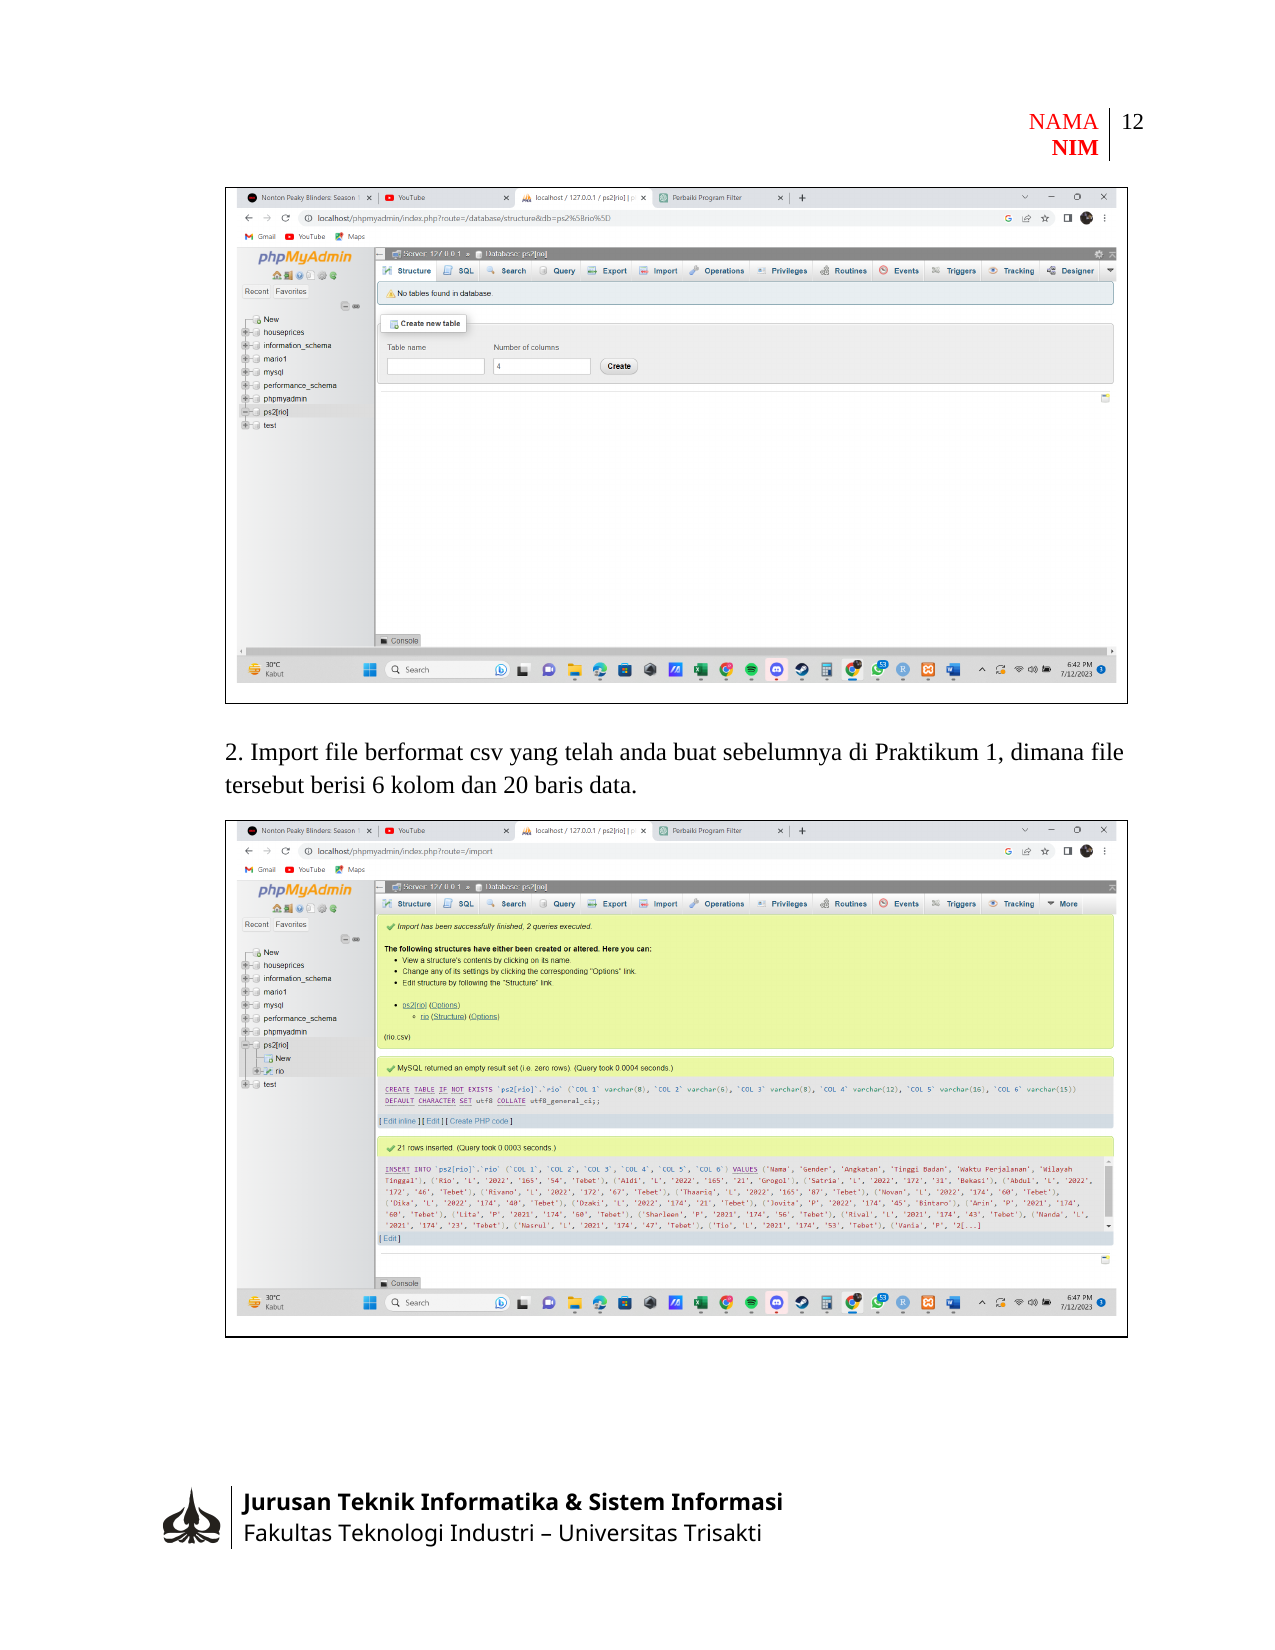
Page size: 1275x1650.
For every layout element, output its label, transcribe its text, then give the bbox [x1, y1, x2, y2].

picture [236, 821, 1117, 1316]
text 2. Import file berformat csv yang telah anda buat sebelumnya di Praktikum 1, dimana file tersebut berisi 6 kolom dan 20 baris data. [225, 737, 1125, 799]
picture [236, 188, 1117, 683]
table_header [226, 821, 1127, 1336]
table_header [226, 188, 1127, 703]
picture [162, 1486, 221, 1544]
